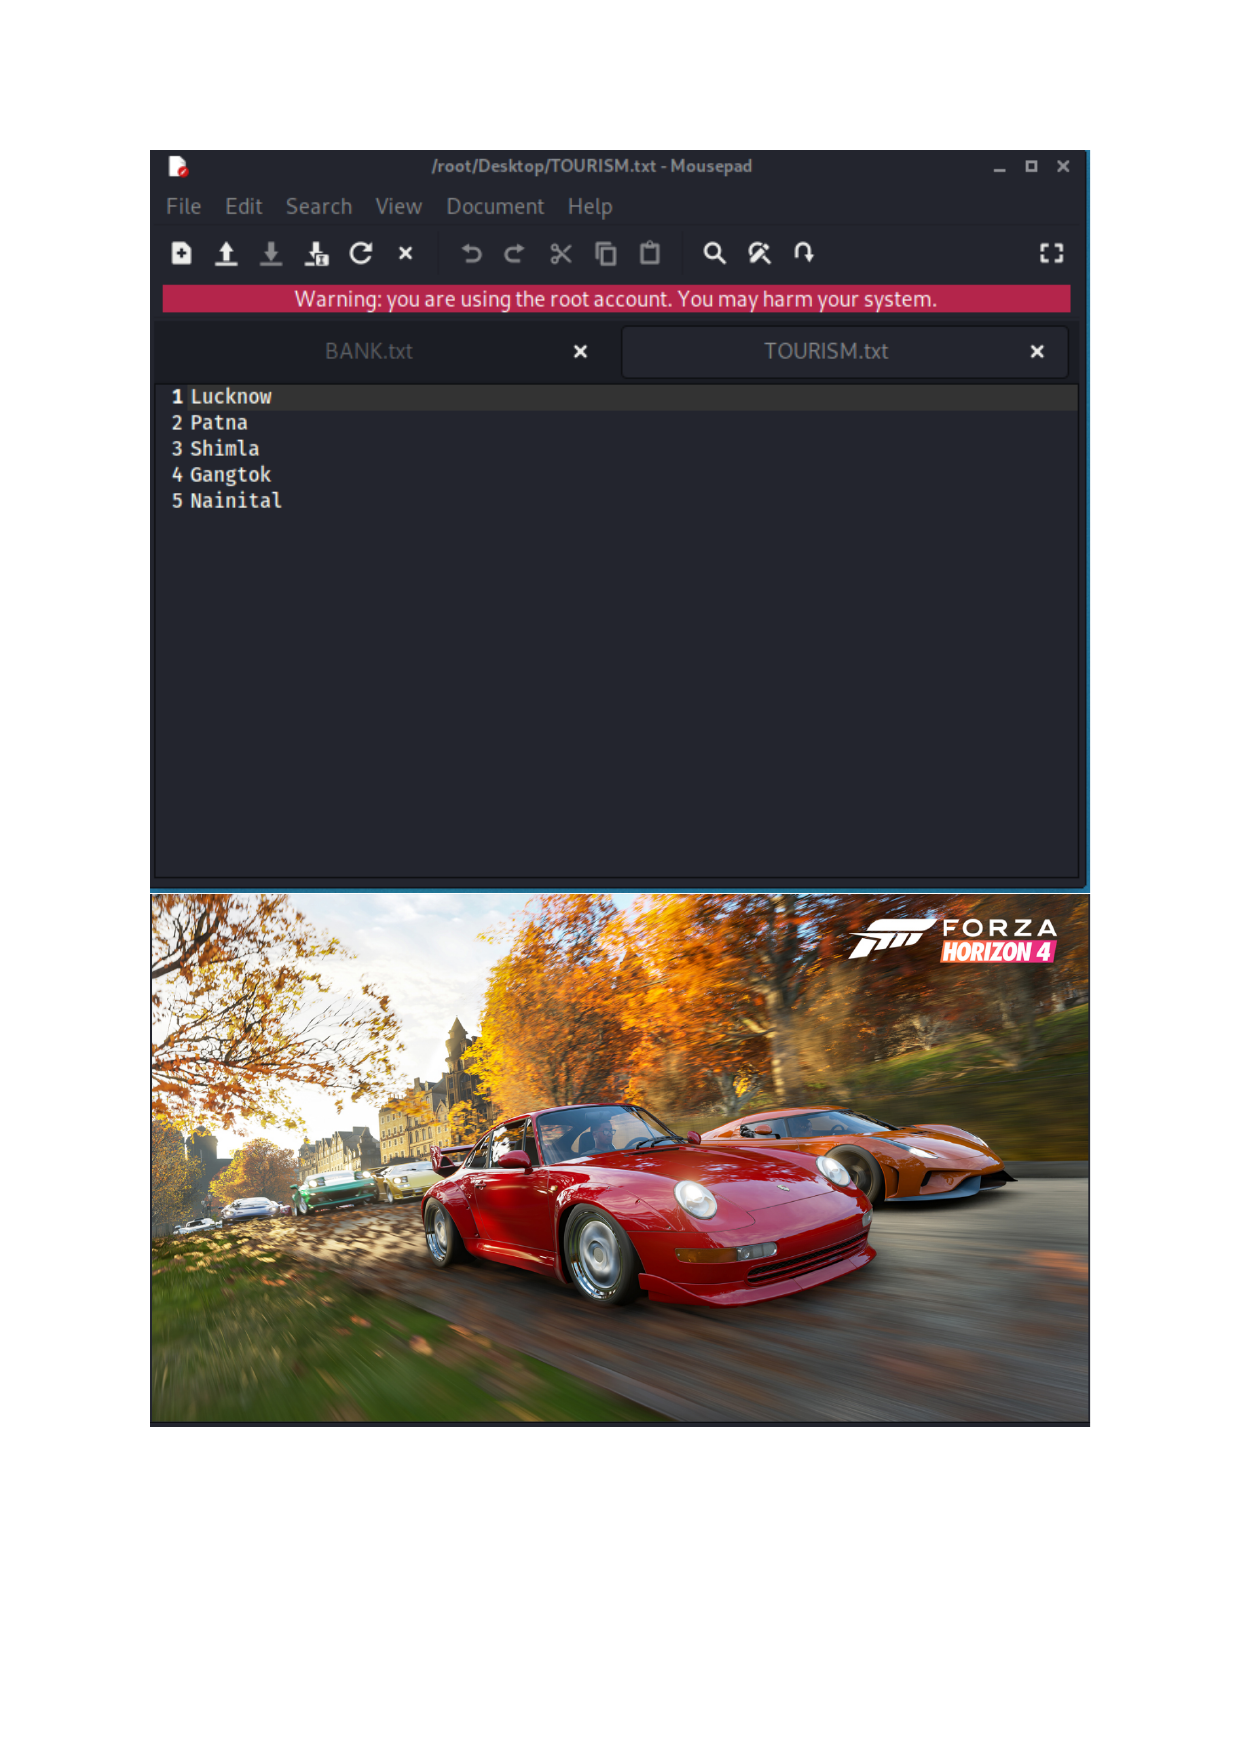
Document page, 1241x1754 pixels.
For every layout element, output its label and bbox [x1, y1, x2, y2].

picture [150, 894, 1091, 1427]
picture [150, 150, 1091, 893]
